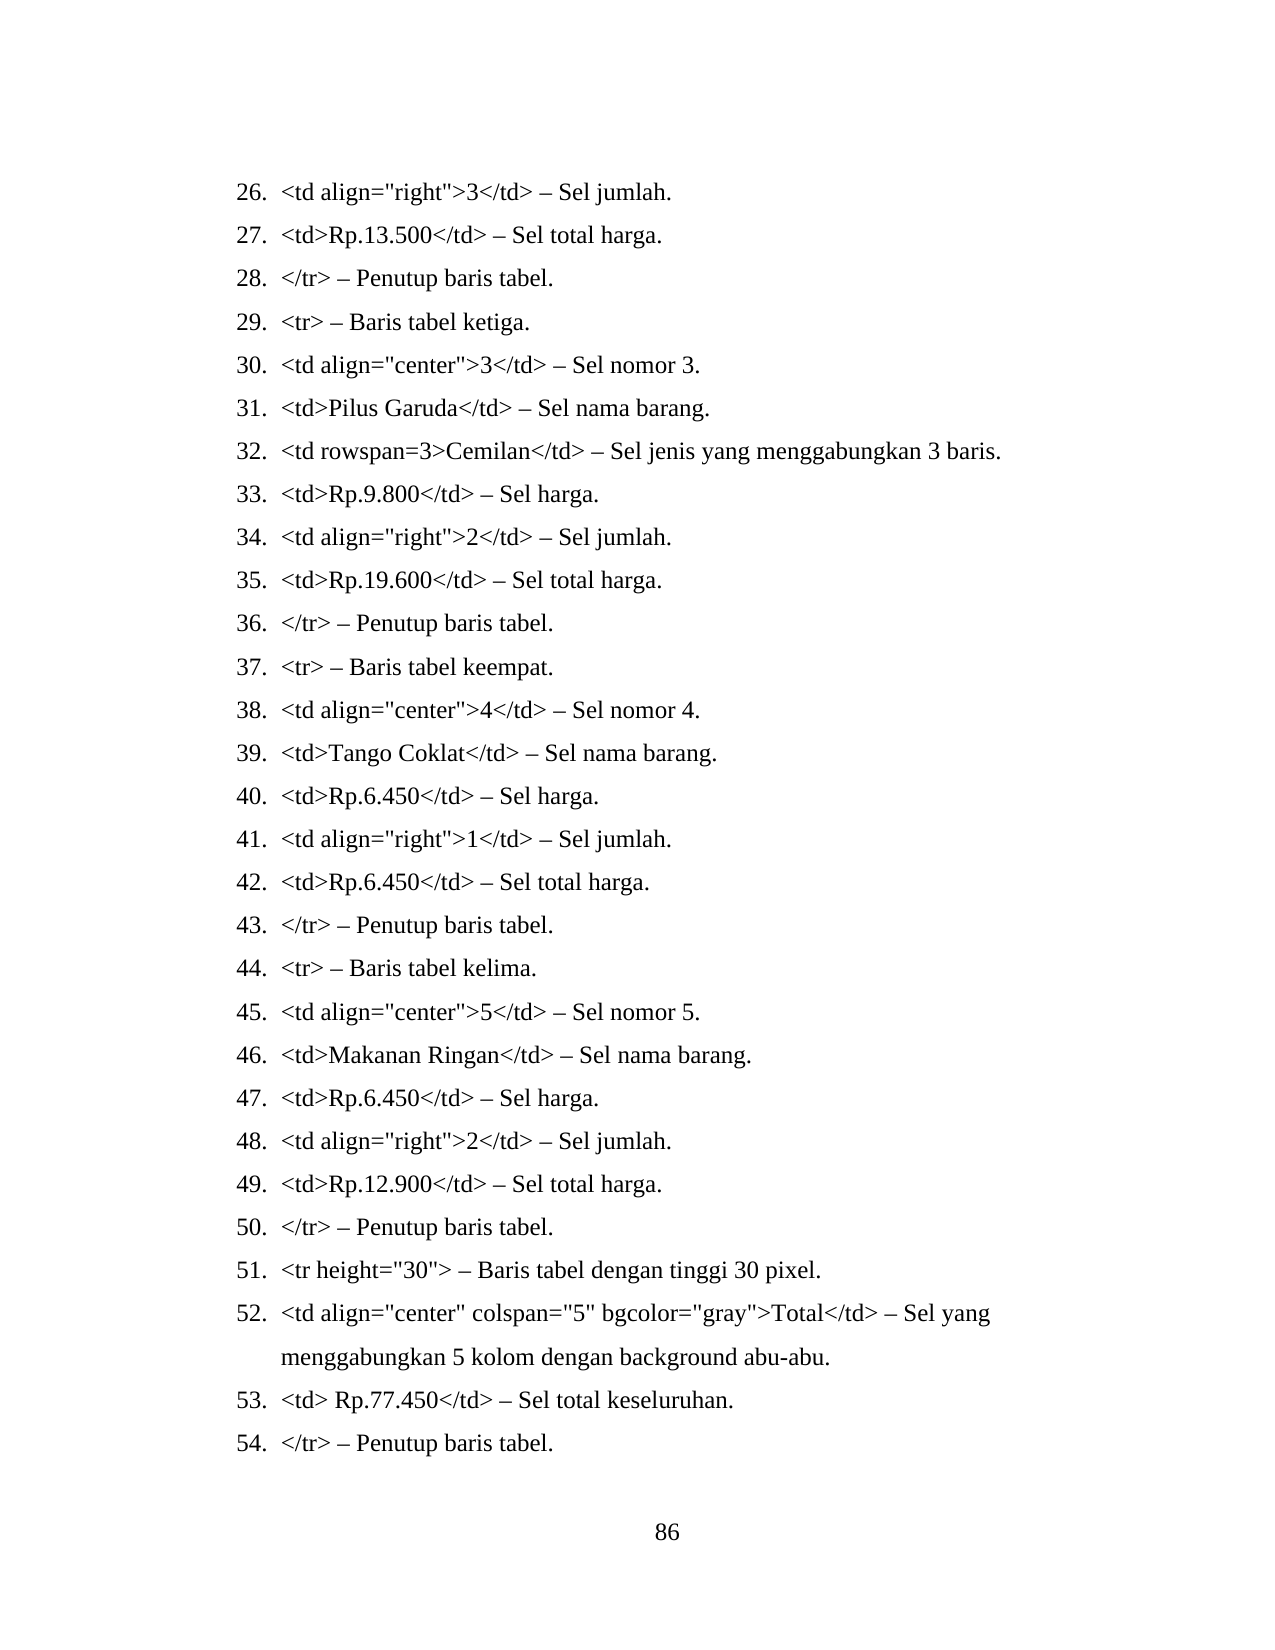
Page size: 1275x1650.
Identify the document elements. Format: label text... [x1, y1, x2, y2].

list <td rowspan=3>Cemilan</td> – Sel jenis yang menggabungkan 3 baris. [236, 436, 1098, 465]
list </tr> – Penutup baris tabel. [236, 263, 1098, 292]
list <td align="right">1</td> – Sel jumlah. [236, 824, 1098, 853]
list <td align="right">2</td> – Sel jumlah. [236, 1126, 1098, 1155]
list <td>Rp.6.450</td> – Sel harga. [236, 781, 1098, 810]
list <td>Rp.6.450</td> – Sel harga. [236, 1083, 1098, 1112]
list <td>Rp.12.900</td> – Sel total harga. [236, 1169, 1098, 1198]
list <td>Rp.6.450</td> – Sel total harga. [236, 867, 1098, 896]
list <tr> – Baris tabel kelima. [236, 953, 1098, 982]
list <td>Tango Coklat</td> – Sel nama barang. [236, 738, 1098, 767]
list </tr> – Penutup baris tabel. [236, 910, 1098, 939]
list <tr> – Baris tabel ketiga. [236, 307, 1098, 335]
list <td>Pilus Garuda</td> – Sel nama barang. [236, 393, 1098, 422]
list <td align="center">4</td> – Sel nomor 4. [236, 695, 1098, 723]
list </tr> – Penutup baris tabel. [236, 608, 1098, 637]
list <tr> – Baris tabel keempat. [236, 652, 1098, 680]
list <td align="right">2</td> – Sel jumlah. [236, 522, 1098, 551]
list <td>Rp.13.500</td> – Sel total harga. [236, 220, 1098, 249]
list <td align="center" colspan="5" bgcolor="gray">Total</td> – Sel yang menggabungkan 5 kolom dengan background abu-abu. [236, 1298, 1098, 1370]
list <td>Rp.9.800</td> – Sel harga. [236, 479, 1098, 508]
list <td>Rp.19.600</td> – Sel total harga. [236, 565, 1098, 594]
list </tr> – Penutup baris tabel. [236, 1212, 1098, 1241]
list <td>Makanan Ringan</td> – Sel nama barang. [236, 1040, 1098, 1068]
list <td align="center">5</td> – Sel nomor 5. [236, 997, 1098, 1025]
list <td> Rp.77.450</td> – Sel total keseluruhan. [236, 1385, 1098, 1413]
list <td align="center">3</td> – Sel nomor 3. [236, 350, 1098, 378]
list <tr height="30"> – Baris tabel dengan tinggi 30 pixel. [236, 1255, 1098, 1284]
list </tr> – Penutup baris tabel. [236, 1428, 1098, 1457]
list <td align="right">3</td> – Sel jumlah. [236, 177, 1098, 206]
